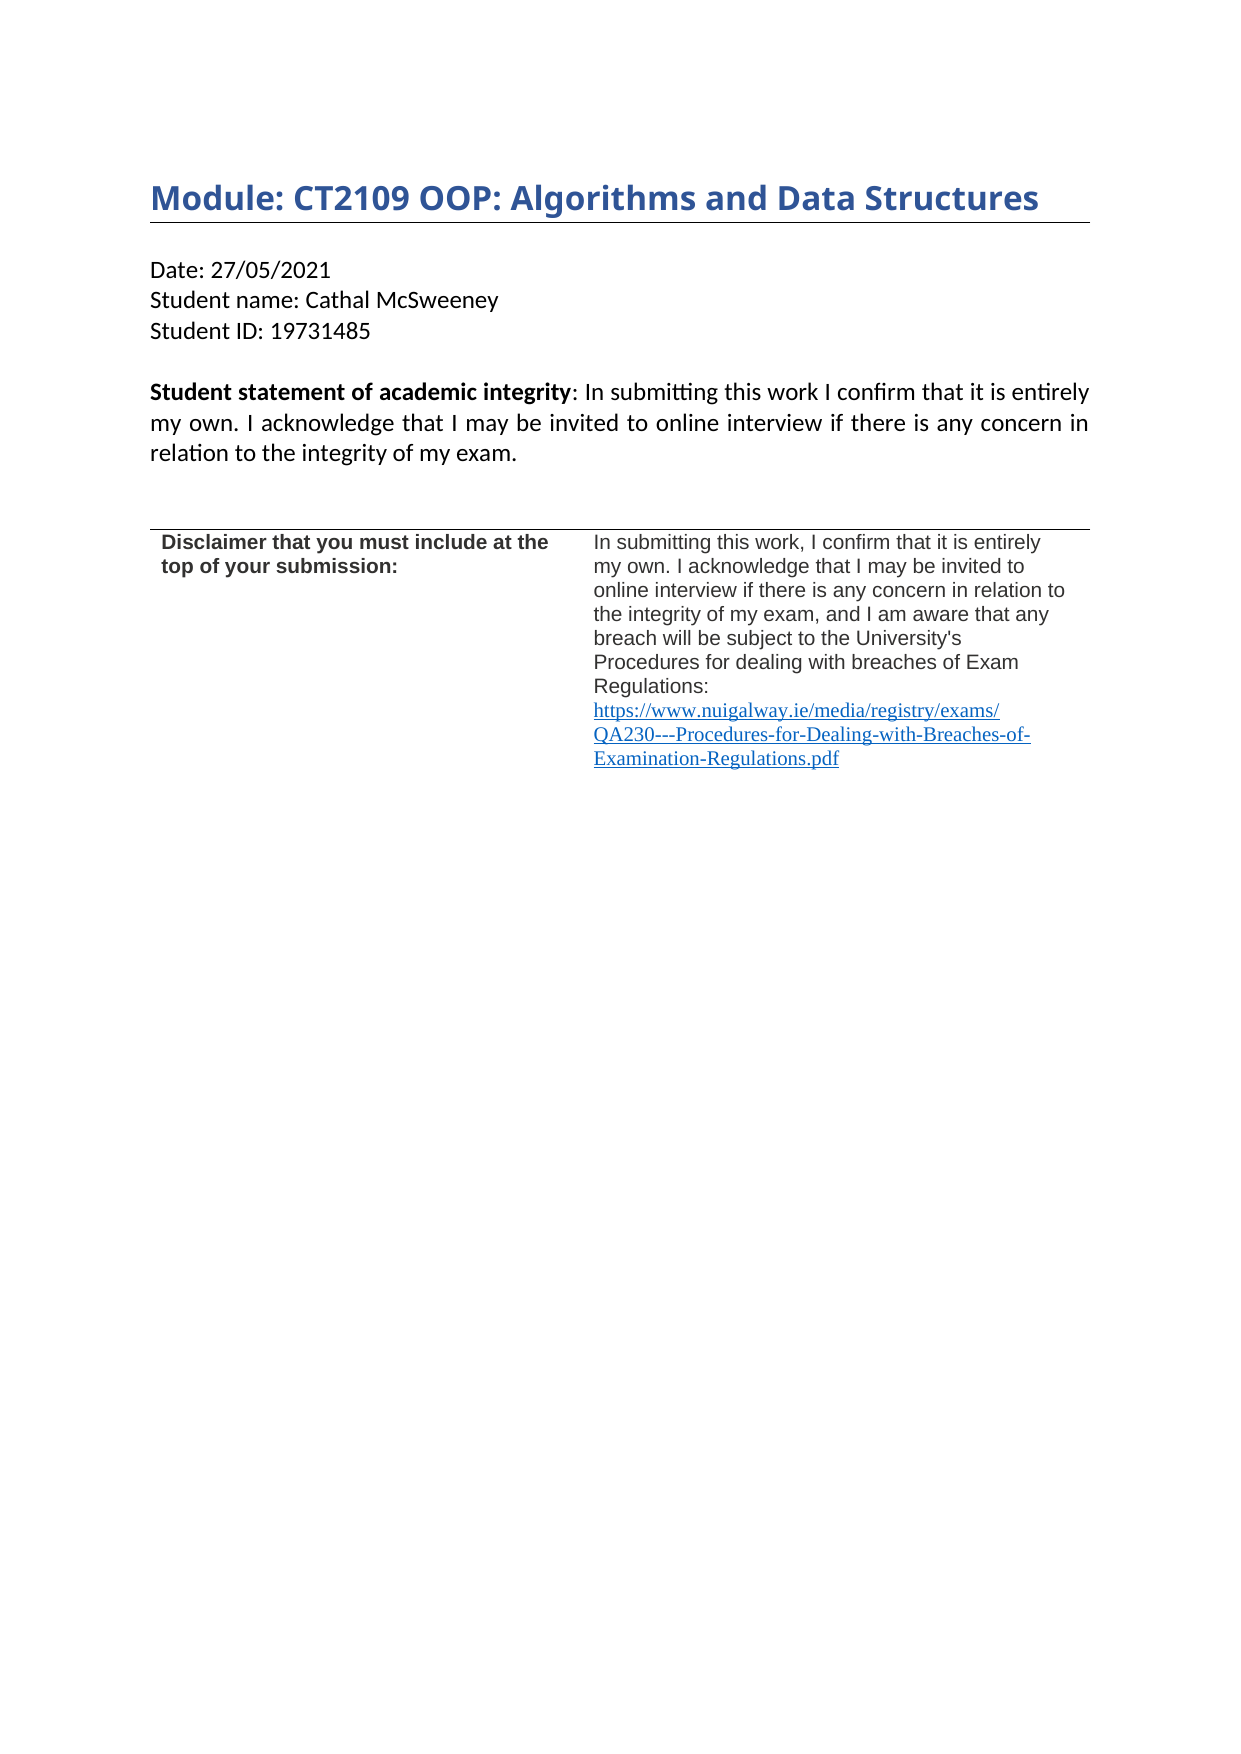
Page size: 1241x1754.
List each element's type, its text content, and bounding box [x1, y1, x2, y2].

table_header In submitting this work, I confirm that it is entirely my own. I acknowledge that I may be invited to online interview if there is any concern in relation to the integrity of my exam, and I am aware that any breach will be subject to the University's Procedures for dealing with breaches of Exam Regulations: https://www.nuigalway.ie/media/registry/exams/QA230---Procedures-for-Dealing-with-Breaches-of-Examination-Regulations.pdf [582, 530, 1079, 794]
text Student statement of academic integrity: In submitting this work I confirm that it is entirely my own. I acknowledge that I may be invited to online interview if there is any concern in relation to the integrity of my exam. [150, 376, 1090, 468]
text Student name: Cathal McSweeney [150, 284, 1090, 315]
text Student ID: 19731485 [150, 315, 1090, 346]
table_header Disclaimer that you must include at the top of your submission: [150, 530, 582, 794]
text Date: 27/05/2021 [150, 254, 1090, 284]
subtitle Module: CT2109 OOP: Algorithms and Data Structures [150, 175, 1090, 222]
